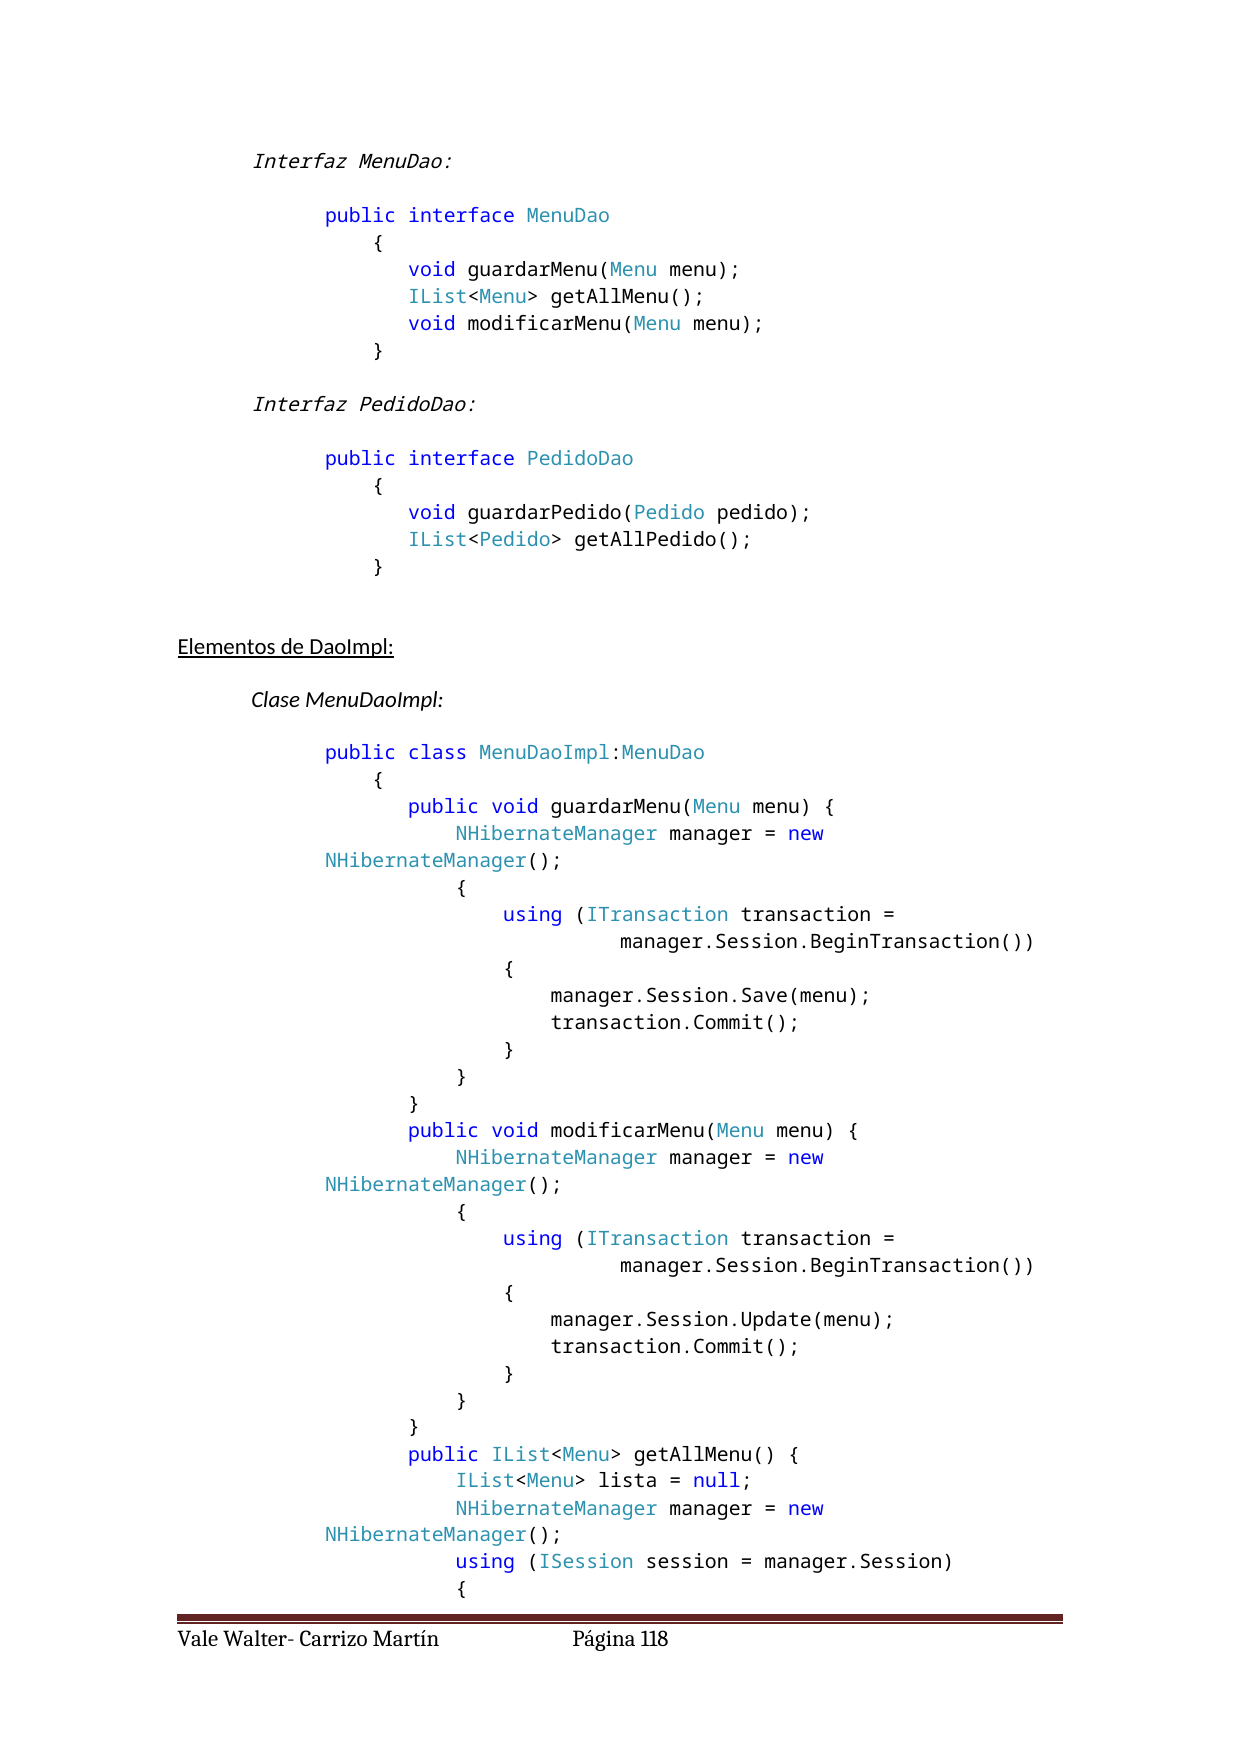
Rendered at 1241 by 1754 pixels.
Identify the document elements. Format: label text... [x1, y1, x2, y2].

text manager.Session.Save(menu); [325, 981, 1063, 1008]
text { [325, 765, 1063, 792]
text public interface MenuDao [325, 202, 1063, 228]
text public void modificarMenu(Menu menu) { [325, 1116, 1063, 1143]
text transaction.Commit(); [325, 1008, 1063, 1035]
text } [325, 1359, 1063, 1386]
text { [325, 1278, 1063, 1305]
text } [325, 1035, 1063, 1062]
text IList<Menu> getAllMenu(); [325, 282, 1063, 309]
text public class MenuDaoImpl:MenuDao [325, 738, 1063, 765]
text NHibernateManager manager = new NHibernateManager(); [325, 1143, 1063, 1197]
text Clase MenuDaoImpl: [251, 685, 1063, 713]
text { [325, 471, 1063, 498]
text } [325, 336, 1063, 363]
text NHibernateManager manager = new NHibernateManager(); [325, 819, 1063, 873]
text IList<Menu> lista = null; [325, 1467, 1063, 1494]
text { [325, 228, 1063, 256]
text { [325, 1197, 1063, 1224]
text NHibernateManager manager = new NHibernateManager(); [325, 1494, 1063, 1548]
text } [325, 1089, 1063, 1116]
text void guardarMenu(Menu menu); [325, 256, 1063, 282]
text manager.Session.Update(menu); [325, 1305, 1063, 1332]
text { [325, 1575, 1063, 1602]
text } [325, 552, 1063, 579]
text } [325, 1386, 1063, 1413]
text { [325, 954, 1063, 981]
text } [325, 1062, 1063, 1089]
text public interface PedidoDao [325, 444, 1063, 471]
text { [325, 873, 1063, 900]
text IList<Pedido> getAllPedido(); [325, 525, 1063, 552]
text public void guardarMenu(Menu menu) { [325, 792, 1063, 819]
text using (ITransaction transaction = manager.Session.BeginTransaction()) [325, 1224, 1063, 1278]
text void modificarMenu(Menu menu); [325, 309, 1063, 336]
text Interfaz MenuDao: [251, 148, 1063, 174]
text transaction.Commit(); [325, 1332, 1063, 1359]
text public IList<Menu> getAllMenu() { [325, 1440, 1063, 1467]
text Interfaz PedidoDao: [251, 390, 1063, 417]
text Elementos de DaoImpl: [177, 632, 1063, 660]
text using (ISession session = manager.Session) [325, 1548, 1063, 1575]
text } [325, 1413, 1063, 1440]
text void guardarPedido(Pedido pedido); [325, 498, 1063, 525]
text using (ITransaction transaction = manager.Session.BeginTransaction()) [325, 900, 1063, 954]
